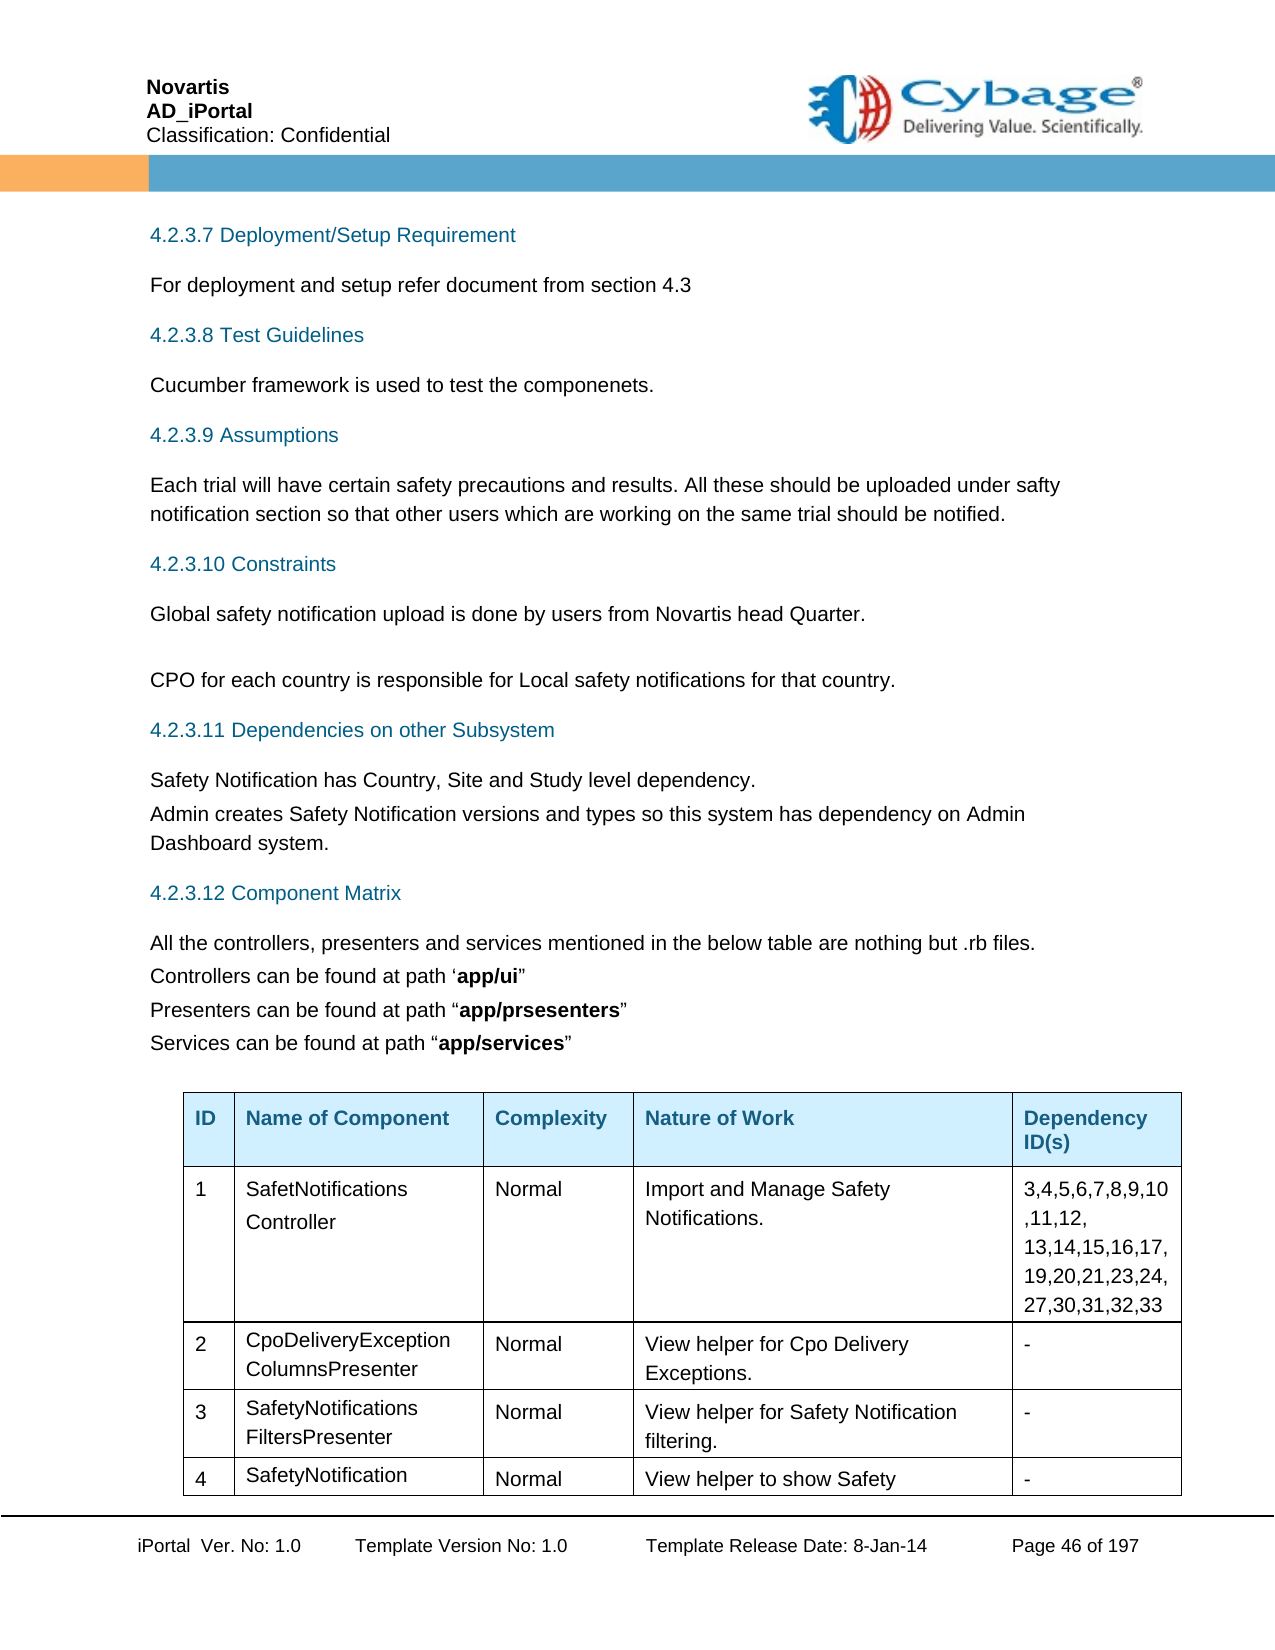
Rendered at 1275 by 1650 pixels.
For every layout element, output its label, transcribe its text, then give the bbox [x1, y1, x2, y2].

subtitle Test Guidelines [150, 317, 1125, 346]
table_header ID [184, 1093, 234, 1166]
picture [808, 75, 1143, 144]
table_cell View helper for Safety Notification filtering. [634, 1390, 1012, 1457]
table_cell View helper to show Safety Notifications. [634, 1458, 1012, 1495]
text CPO for each country is responsible for Local safety notifications for that country. [150, 663, 1125, 692]
table_header Dependency ID(s) [1013, 1093, 1181, 1166]
subtitle Constraints [150, 546, 1125, 576]
table_header Nature of Work [634, 1093, 1012, 1166]
table_header Name of Component [235, 1093, 483, 1166]
text Each trial will have certain safety precautions and results. All these should be uploaded under safty notification section so that other users which are working on the same trial should be notified. [150, 467, 1125, 526]
text Safety Notification has Country, Site and Study level dependency. [150, 763, 1125, 792]
table_cell 3 [184, 1390, 234, 1457]
text Controllers can be found at path ‘app/ui” [150, 959, 1125, 988]
table_cell - [1013, 1323, 1181, 1389]
text For deployment and setup refer document from section 4.3 [150, 267, 1125, 296]
table_cell SafetyNotification ShowPresenter [235, 1458, 483, 1495]
subtitle Deployment/Setup Requirement [150, 217, 1125, 246]
subtitle Assumptions [150, 417, 1125, 446]
subtitle Component Matrix [150, 876, 1125, 905]
table_cell 4 [184, 1458, 234, 1495]
table_cell SafetNotifications Controller [235, 1167, 483, 1321]
text Admin creates Safety Notification versions and types so this system has dependency on Admin Dashboard system. [150, 796, 1125, 855]
table_cell 3,4,5,6,7,8,9,10,11,12, 13,14,15,16,17,19,20,21,23,24,27,30,31,32,33 [1013, 1167, 1181, 1321]
table_cell 1 [184, 1167, 234, 1321]
table_cell View helper for Cpo Delivery Exceptions. [634, 1323, 1012, 1389]
table_header Complexity [484, 1093, 633, 1166]
text Cucumber framework is used to test the componenets. [150, 367, 1125, 396]
table_cell SafetyNotifications FiltersPresenter [235, 1390, 483, 1457]
table_cell Normal [484, 1390, 633, 1457]
table_cell CpoDeliveryException ColumnsPresenter [235, 1323, 483, 1389]
table_cell 2 [184, 1323, 234, 1389]
text Services can be found at path “app/services” [150, 1026, 1125, 1055]
table_cell Normal [484, 1167, 633, 1321]
table_cell Normal [484, 1323, 633, 1389]
table_cell Import and Manage Safety Notifications. [634, 1167, 1012, 1321]
text All the controllers, presenters and services mentioned in the below table are nothing but .rb files. [150, 926, 1125, 955]
subtitle Dependencies on other Subsystem [150, 713, 1125, 742]
text Global safety notification upload is done by users from Novartis head Quarter. [150, 596, 1125, 626]
table_cell Normal [484, 1458, 633, 1495]
table_cell - [1013, 1458, 1181, 1495]
table_cell - [1013, 1390, 1181, 1457]
text Presenters can be found at path “app/prsesenters” [150, 992, 1125, 1021]
